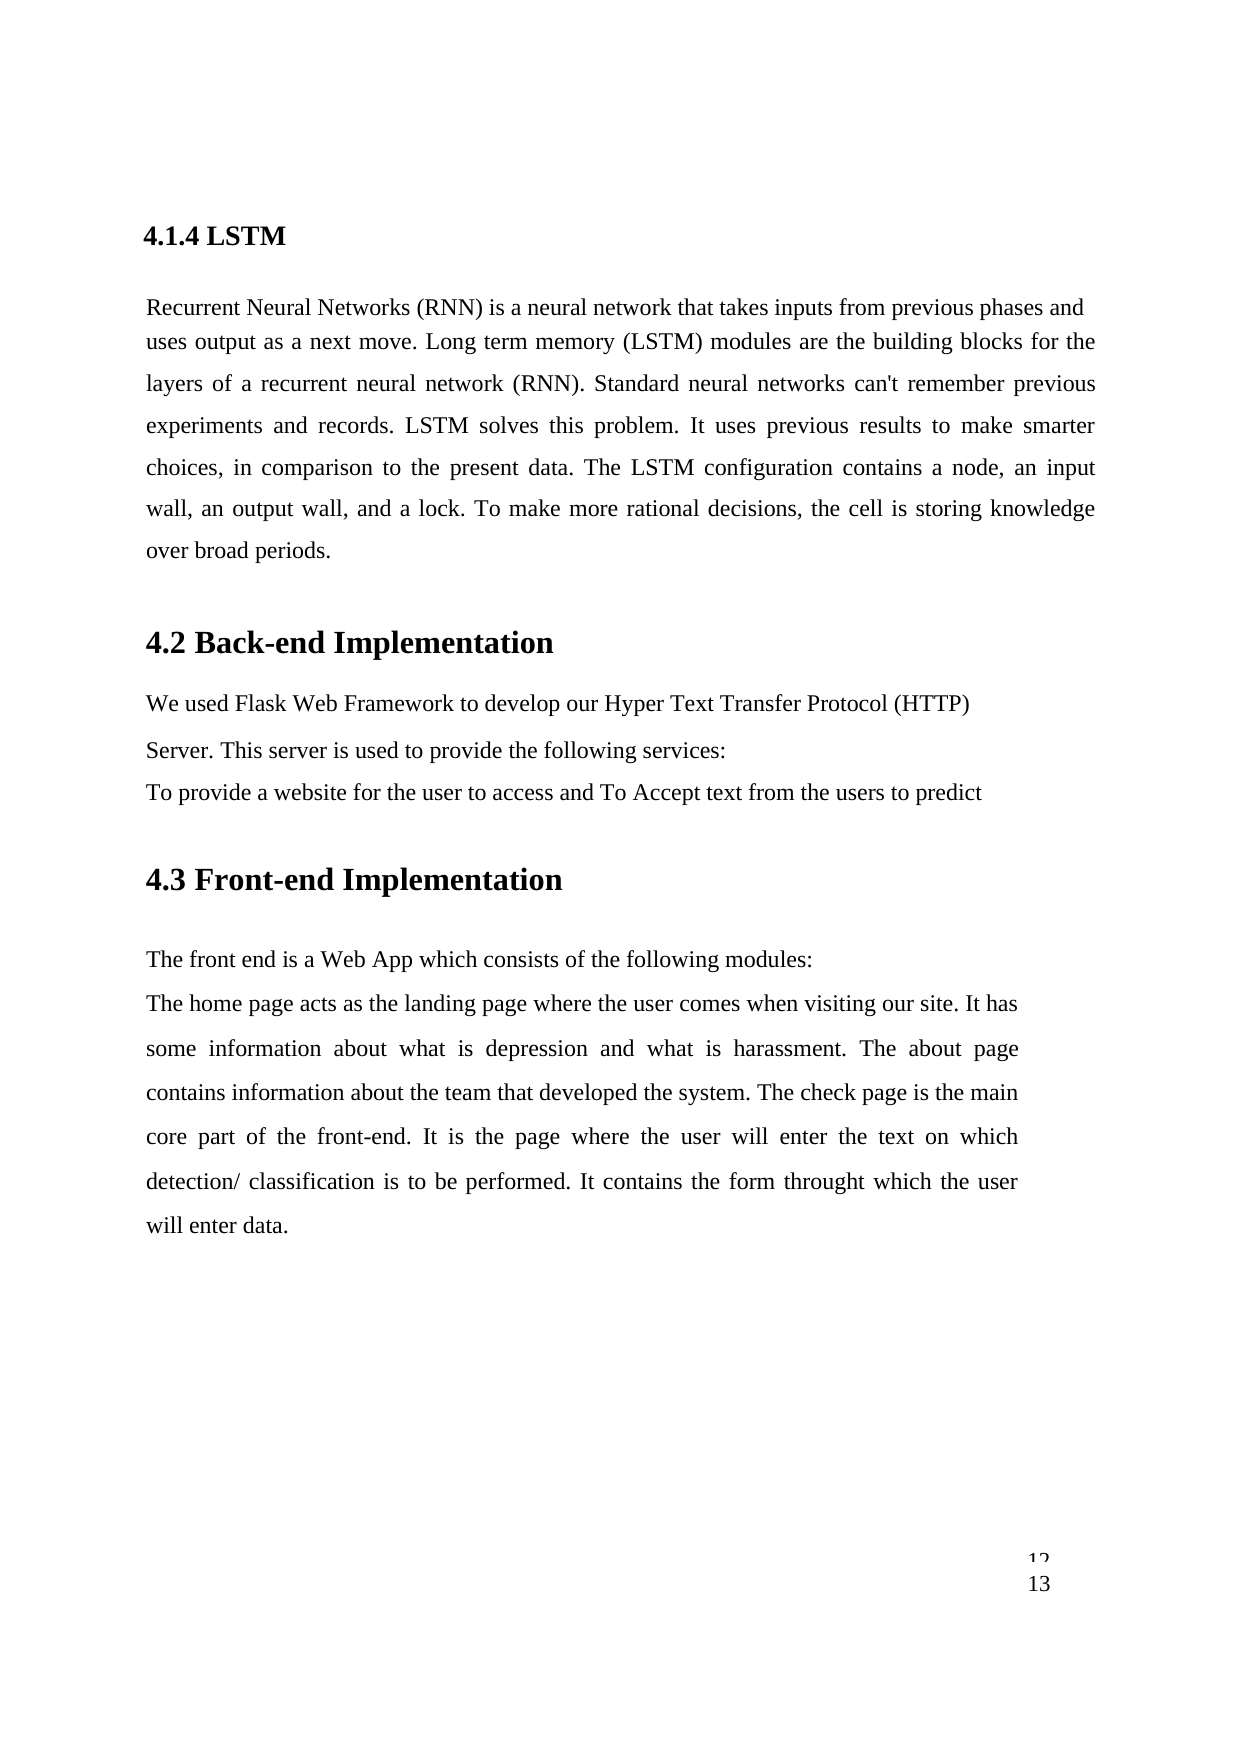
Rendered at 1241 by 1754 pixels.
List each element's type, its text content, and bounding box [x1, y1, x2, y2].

text Recurrent Neural Networks (RNN) is a neural network that takes inputs from previous phases and [52, 292, 1209, 320]
text To provide a website for the user to access and To Accept text from the users to predict [146, 778, 1209, 805]
text The front end is a Web App which consists of the following modules: [146, 945, 1209, 973]
subtitle Front-end Implementation [146, 860, 1209, 897]
subtitle Back-end Implementation [146, 623, 1209, 661]
text We used Flask Web Framework to develop our Hyper Text Transfer Protocol (HTTP) [146, 689, 1038, 717]
text The home page acts as the landing page where the user comes when visiting our site. It has some information about what is depression and what is harassment. The about page contains information about the team that developed the system. The check page is the main core part of the front-end. It is the page where the user will enter the text on which detection/ classification is to be performed. It contains the form throught which the user will enter data. [146, 989, 1020, 1239]
subtitle 4.1.4 LSTM [52, 219, 1209, 251]
text Server. This server is used to provide the following services: [146, 736, 1038, 763]
text uses output as a next move. Long term memory (LSTM) modules are the building blocks for the layers of a recurrent neural network (RNN). Standard neural networks can't remember previous experiments and records. LSTM solves this problem. It uses previous results to make smarter choices, in comparison to the present data. The LSTM configuration contains a node, an input wall, an output wall, and a lock. To make more rational decisions, the cell is storing knowledge over broad periods. [146, 327, 1097, 564]
